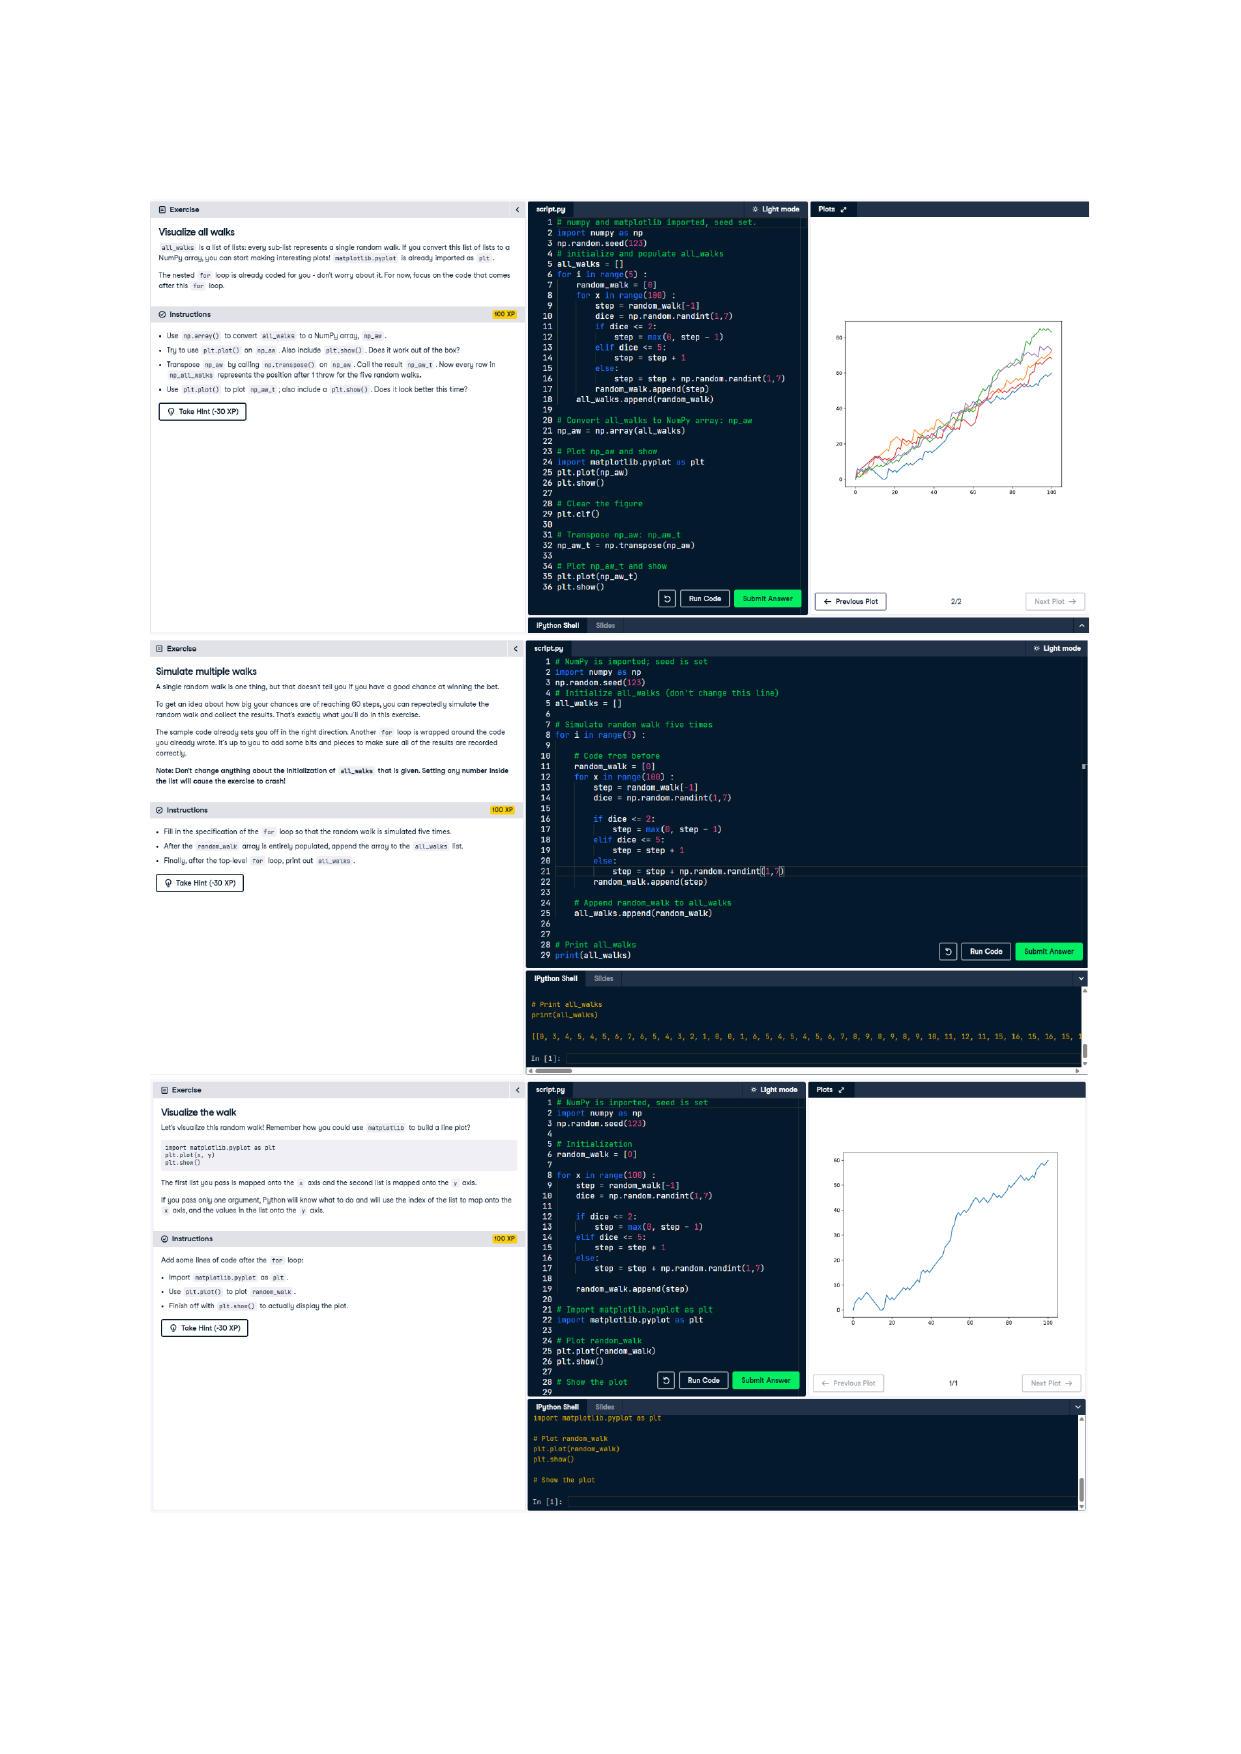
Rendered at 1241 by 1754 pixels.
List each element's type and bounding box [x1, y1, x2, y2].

picture [150, 640, 1088, 1075]
picture [150, 1079, 1088, 1513]
picture [150, 199, 1090, 635]
